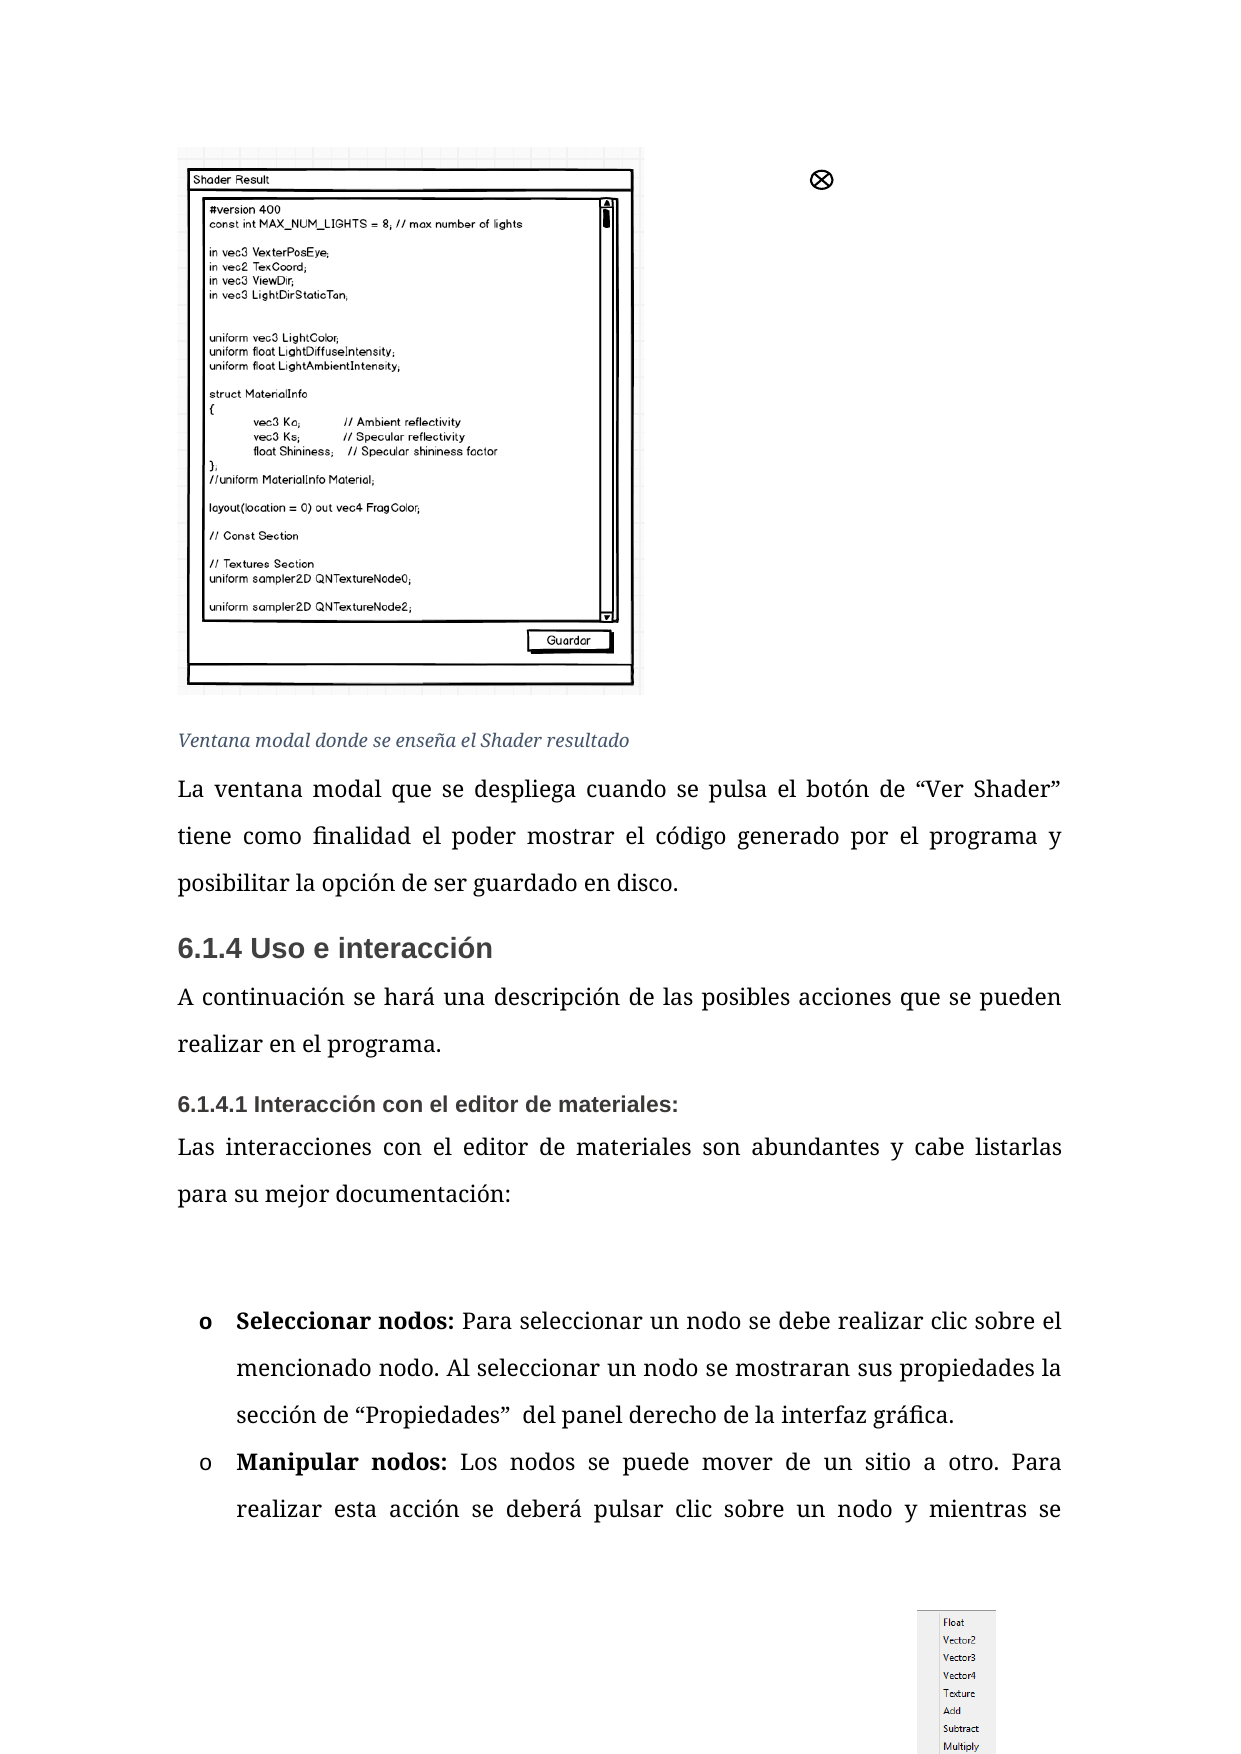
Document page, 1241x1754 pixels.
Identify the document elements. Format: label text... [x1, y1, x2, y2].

list Seleccionar nodos: Para seleccionar un nodo se debe realizar clic sobre el mencionado nodo. Al seleccionar un nodo se mostraran sus propiedades la sección de “Propiedades” del panel derecho de la interfaz gráfica. [199, 1305, 1063, 1430]
text A continuación se hará una descripción de las posibles acciones que se pueden realizar en el programa. [177, 981, 1063, 1059]
text Ventana modal donde se enseña el Shader resultado [177, 727, 1063, 752]
text La ventana modal que se despliega cuando se pulsa el botón de “Ver Shader” tiene como finalidad el poder mostrar el código generado por el programa y posibilitar la opción de ser guardado en disco. [177, 773, 1063, 898]
text Las interacciones con el editor de materiales son abundantes y cabe listarlas para su mejor documentación: [177, 1131, 1063, 1209]
subtitle Interacción con el editor de materiales: [177, 1091, 1063, 1118]
picture [177, 147, 645, 695]
picture [917, 1610, 996, 1754]
subtitle Uso e interacción [177, 931, 1063, 964]
